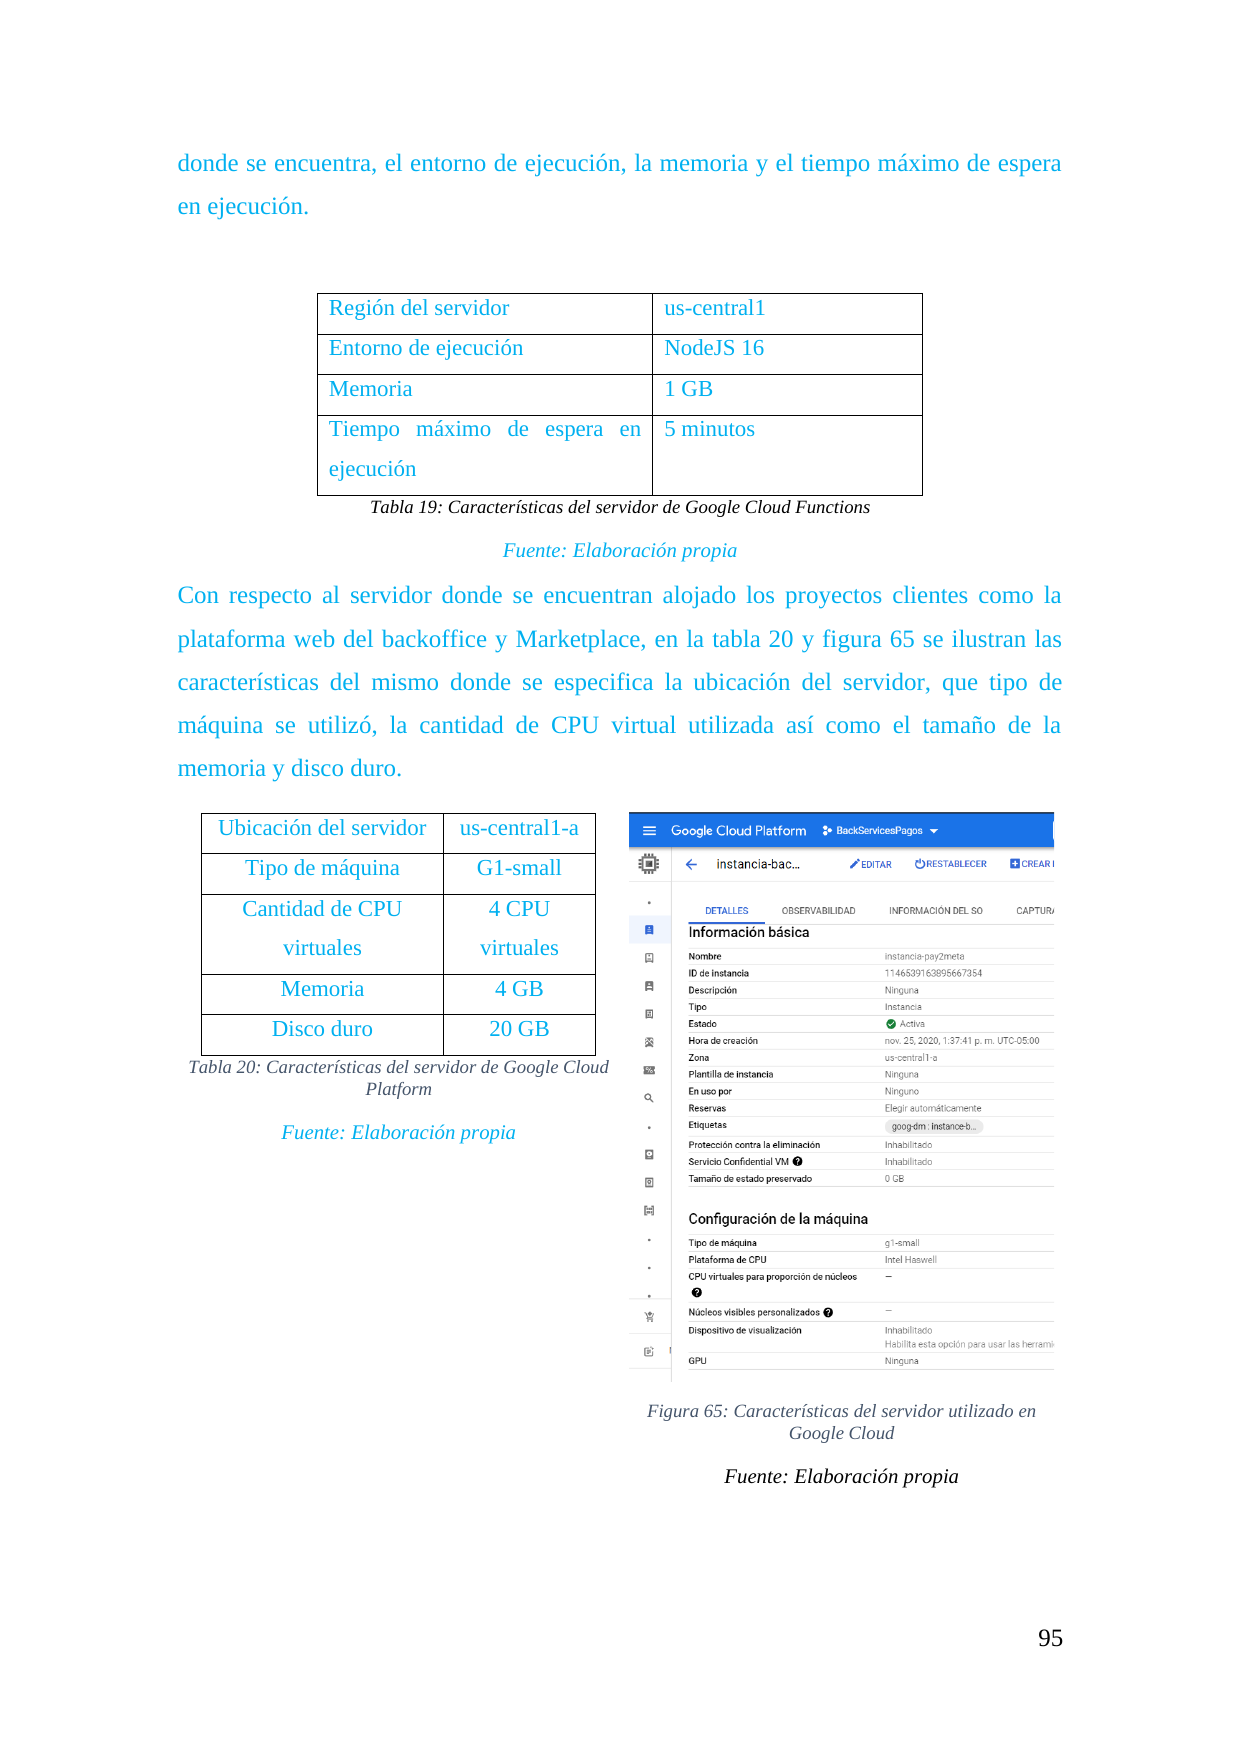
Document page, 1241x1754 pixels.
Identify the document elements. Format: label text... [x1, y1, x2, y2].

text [177, 148, 1063, 219]
table_header us-central1-a [444, 814, 595, 853]
text Fuente: Elaboración propia [620, 1464, 1063, 1488]
table_cell 1 GB [653, 375, 922, 414]
table_header Ubicación del servidor [202, 814, 443, 853]
table_cell NodeJS 16 [653, 335, 922, 374]
table_cell 4 GB [444, 975, 595, 1014]
text Fuente: Elaboración propia [177, 1120, 620, 1144]
table_cell Tiempo máximo de espera en ejecución [318, 416, 652, 494]
table_cell Memoria [202, 975, 443, 1014]
text Figura 65: Características del servidor utilizado en Google Cloud [620, 1400, 1063, 1443]
picture [629, 812, 1055, 1382]
text Tabla 20: Características del servidor de Google Cloud Platform [177, 1056, 620, 1099]
table_cell 4 CPU virtuales [444, 895, 595, 974]
table_cell Memoria [318, 375, 652, 414]
table_cell G1-small [444, 854, 595, 894]
picture [593, 717, 598, 728]
table_header us-central1 [653, 294, 922, 333]
table_cell 20 GB [444, 1015, 595, 1055]
text Con respecto al servidor donde se encuentran alojado los proyectos clientes como la plataforma web del backoffice y Marketplace, en la tabla 20 y figura 65 se ilustran las características del mismo donde se especifica la ubicación del servidor, que tipo de máquina se utilizó, la cantidad de CPU virtual utilizada así como el tamaño de la memoria y disco duro. [177, 581, 1063, 782]
table_cell Cantidad de CPU virtuales [202, 895, 443, 974]
table_cell Disco duro [202, 1015, 443, 1055]
table_cell 5 minutos [653, 416, 922, 494]
table_cell Tipo de máquina [202, 854, 443, 894]
table_header Región del servidor [318, 294, 652, 333]
table_cell Entorno de ejecución [318, 335, 652, 374]
text Tabla 19: Características del servidor de Google Cloud Functions [177, 496, 1063, 517]
text Fuente: Elaboración propia [177, 538, 1063, 562]
